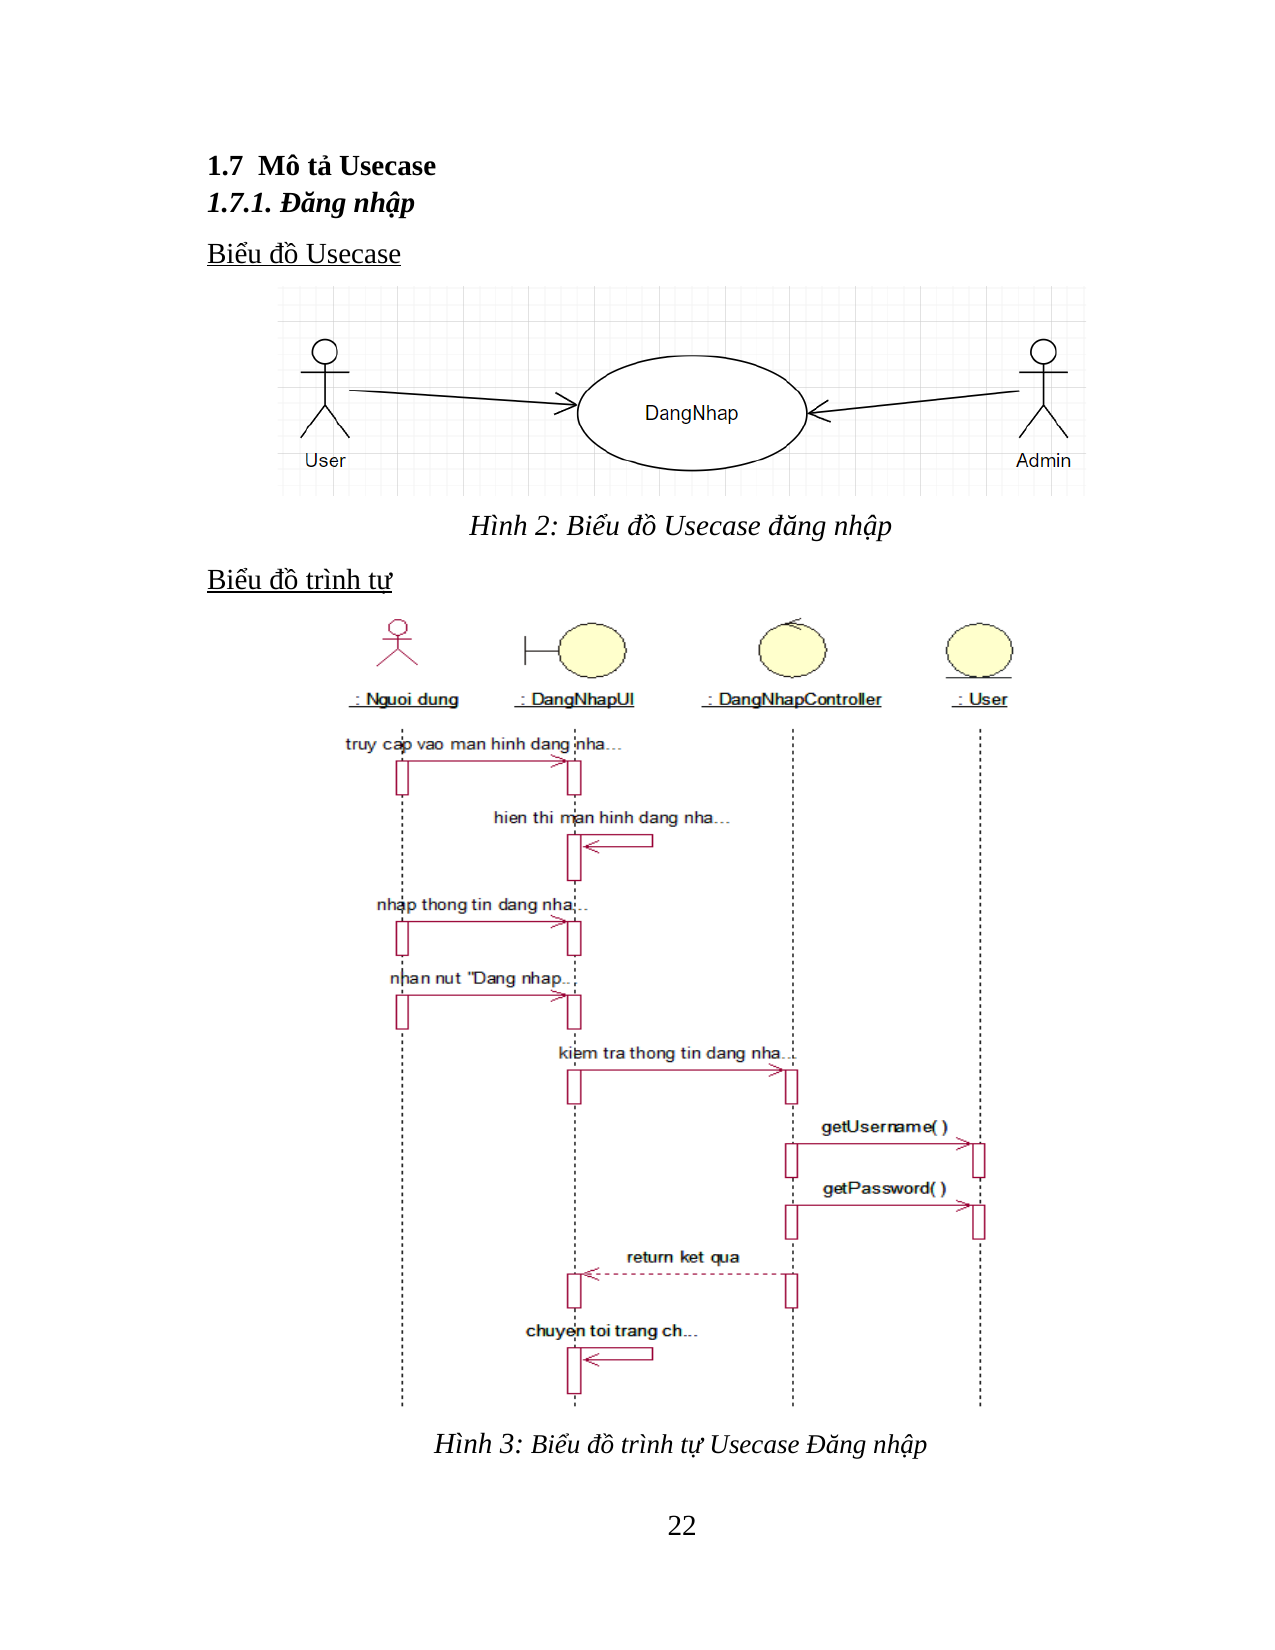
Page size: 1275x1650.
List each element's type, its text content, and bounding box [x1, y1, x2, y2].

text Biểu đồ trình tự [207, 562, 1157, 596]
subtitle 1.7.1. Đăng nhập [207, 185, 1157, 219]
text Biểu đồ Usecase [207, 236, 1157, 269]
picture [277, 286, 1087, 496]
picture [333, 612, 1031, 1410]
text Hình 2: Biểu đồ Usecase đăng nhập [207, 508, 1157, 541]
subtitle 1.7 Mô tả Usecase [207, 148, 1157, 181]
text Hình 3: Biểu đồ trình tự Usecase Đăng nhập [207, 1426, 1157, 1459]
